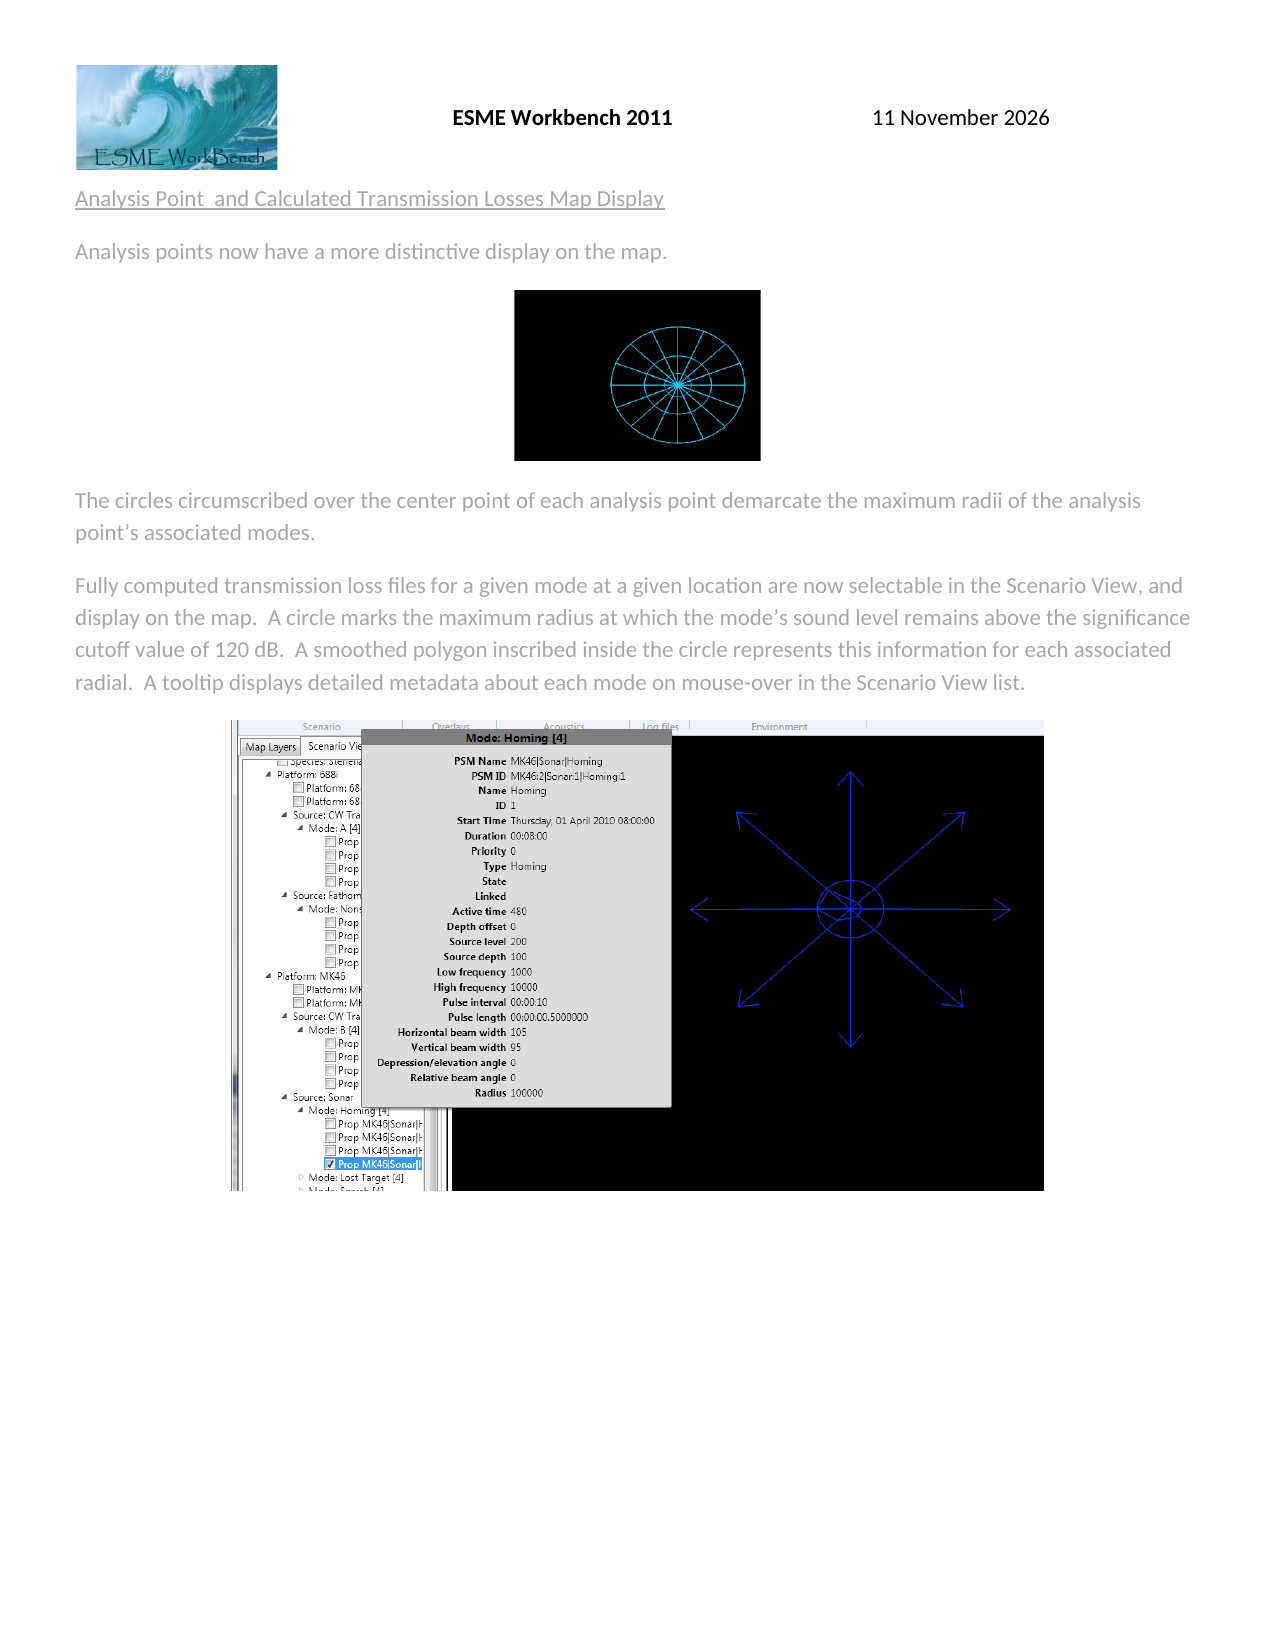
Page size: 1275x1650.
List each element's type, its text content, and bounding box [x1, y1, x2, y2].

text The circles circumscribed over the center point of each analysis point demarcate the maximum radii of the analysis point’s associated modes. [75, 486, 1200, 546]
picture [514, 290, 761, 461]
picture [231, 720, 1044, 1191]
text Analysis Point and Calculated Transmission Losses Map Display [75, 184, 1200, 212]
text Analysis points now have a more distinctive display on the map. [75, 237, 1200, 265]
text Fully computed transmission loss files for a given mode at a given location are now selectable in the Scenario View, and display on the map. A circle marks the maximum radius at which the mode’s sound level remains above the significance cutoff value of 120 dB. A smoothed polygon inscribed inside the circle represents this information for each associated radial. A tooltip displays detailed metadata about each mode on mouse-over in the Scenario View list. [75, 571, 1200, 696]
picture [76, 65, 278, 170]
